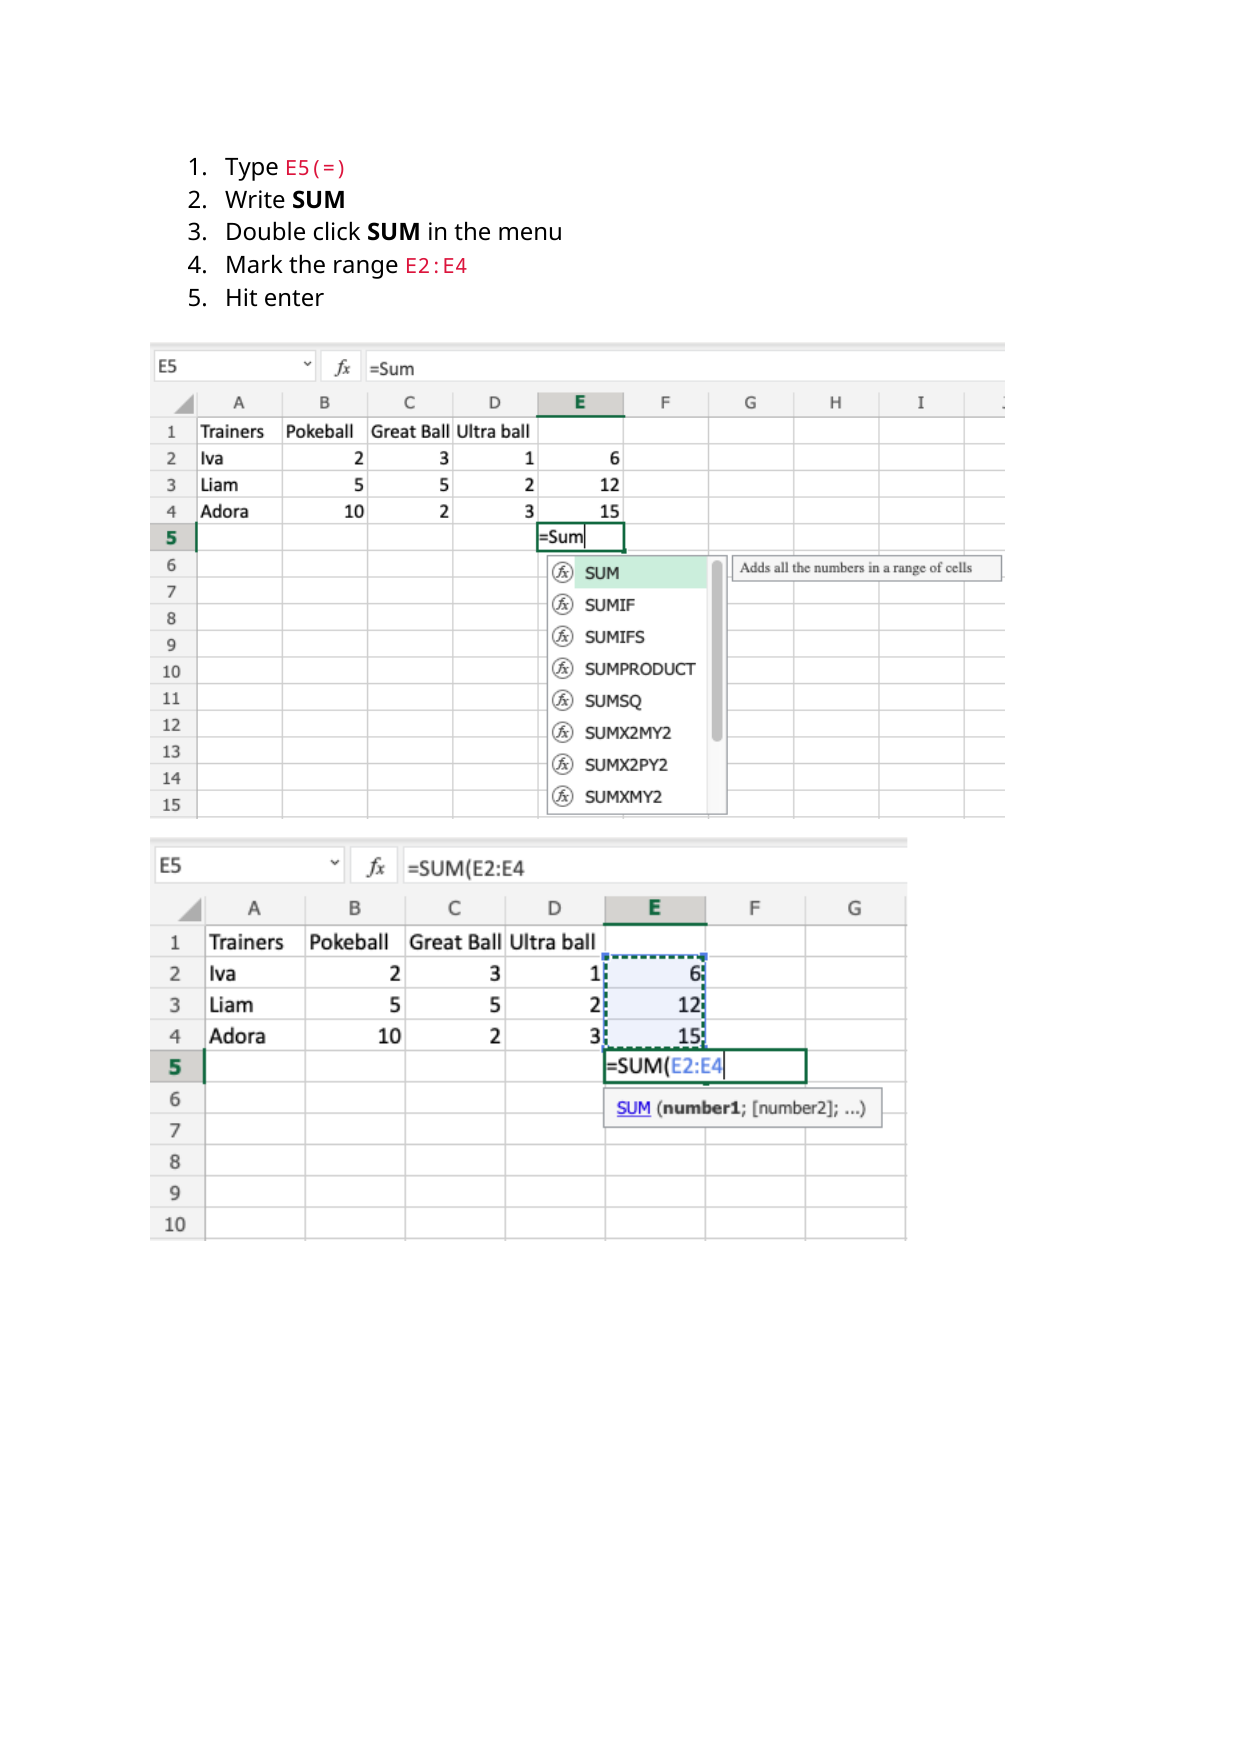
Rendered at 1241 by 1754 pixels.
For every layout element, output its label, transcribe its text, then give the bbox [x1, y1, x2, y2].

list Write SUM [187, 183, 1090, 215]
list Double click SUM in the menu [187, 215, 1090, 248]
list Mark the range E2:E4 [187, 248, 1090, 280]
picture [150, 342, 1005, 819]
list Type E5(=) [187, 150, 1090, 183]
picture [150, 837, 908, 1241]
list Hit enter [187, 280, 1090, 313]
